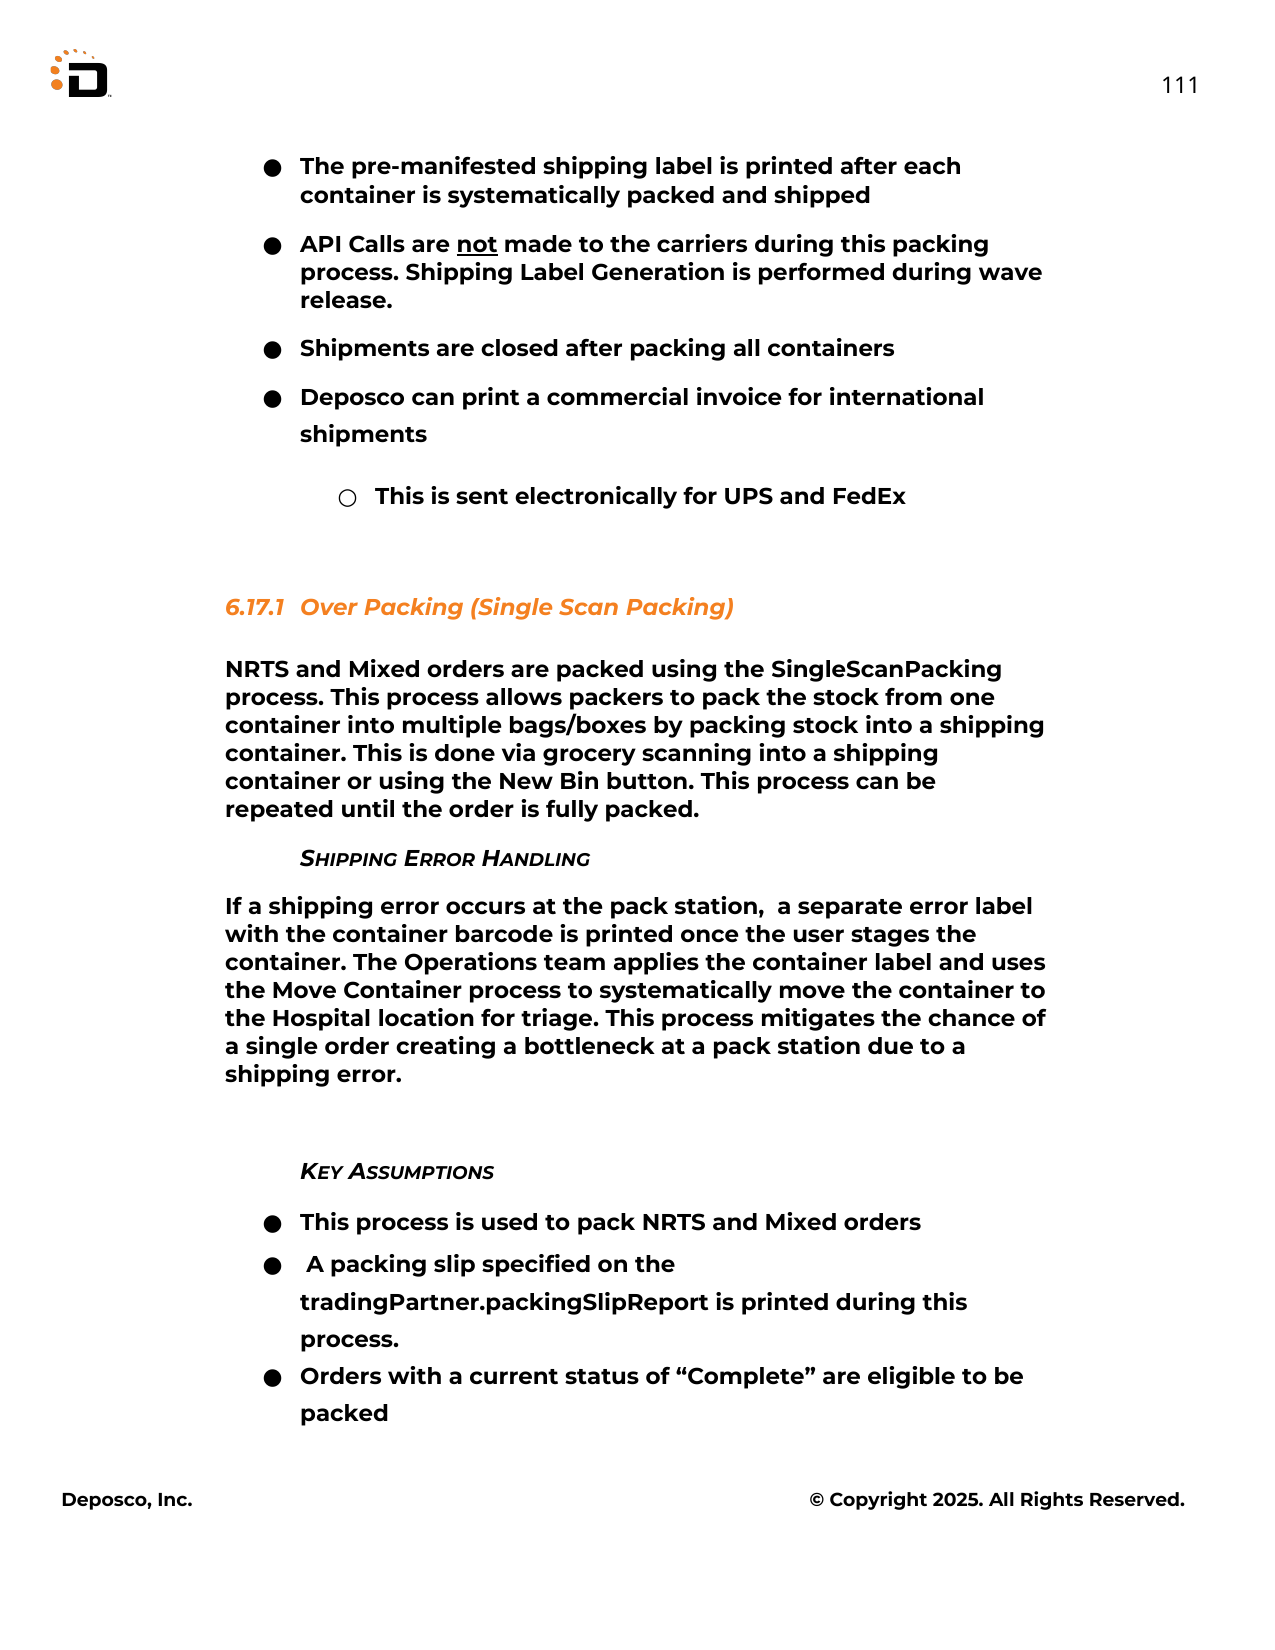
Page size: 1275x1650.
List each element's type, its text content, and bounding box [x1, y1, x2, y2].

list This process is used to pack NRTS and Mixed orders [262, 1206, 1050, 1237]
subtitle Shipping Error Handling [225, 844, 1050, 872]
subtitle 6.17.1 Over Packing (Single Scan Packing) [225, 593, 1050, 621]
text NRTS and Mixed orders are packed using the SingleScanPacking process. This process allows packers to pack the stock from one container into multiple bags/boxes by packing stock into a shipping container. This is done via grocery scanning into a shipping container or using the New Bin button. This process can be repeated until the order is fully packed. [225, 655, 1050, 823]
list Orders with a current status of “Complete” are eligible to be packed [262, 1362, 1050, 1427]
list The pre-manifested shipping label is printed after each container is systematically packed and shipped [262, 150, 1050, 209]
list This is sent electronically for UPS and FedEx [337, 482, 1050, 510]
list API Calls are not made to the carriers during this packing process. Shipping Label Generation is performed during wave release. [262, 230, 1050, 314]
picture [50, 49, 112, 97]
subtitle Key Assumptions [225, 1157, 1050, 1185]
list A packing slip specified on the tradingPartner.packingSlipReport is printed during this process. [262, 1248, 1050, 1353]
list Shipments are closed after packing all containers [262, 334, 1050, 362]
list Deposco can print a commercial invoice for international shipments [262, 383, 1050, 448]
text If a shipping error occurs at the pack station, a separate error label with the container barcode is printed once the user stages the container. The Operations team applies the container label and uses the Move Container process to systematically move the container to the Hospital location for triage. This process mitigates the chance of a single order creating a bottleneck at a pack station due to a shipping error. [225, 892, 1050, 1088]
